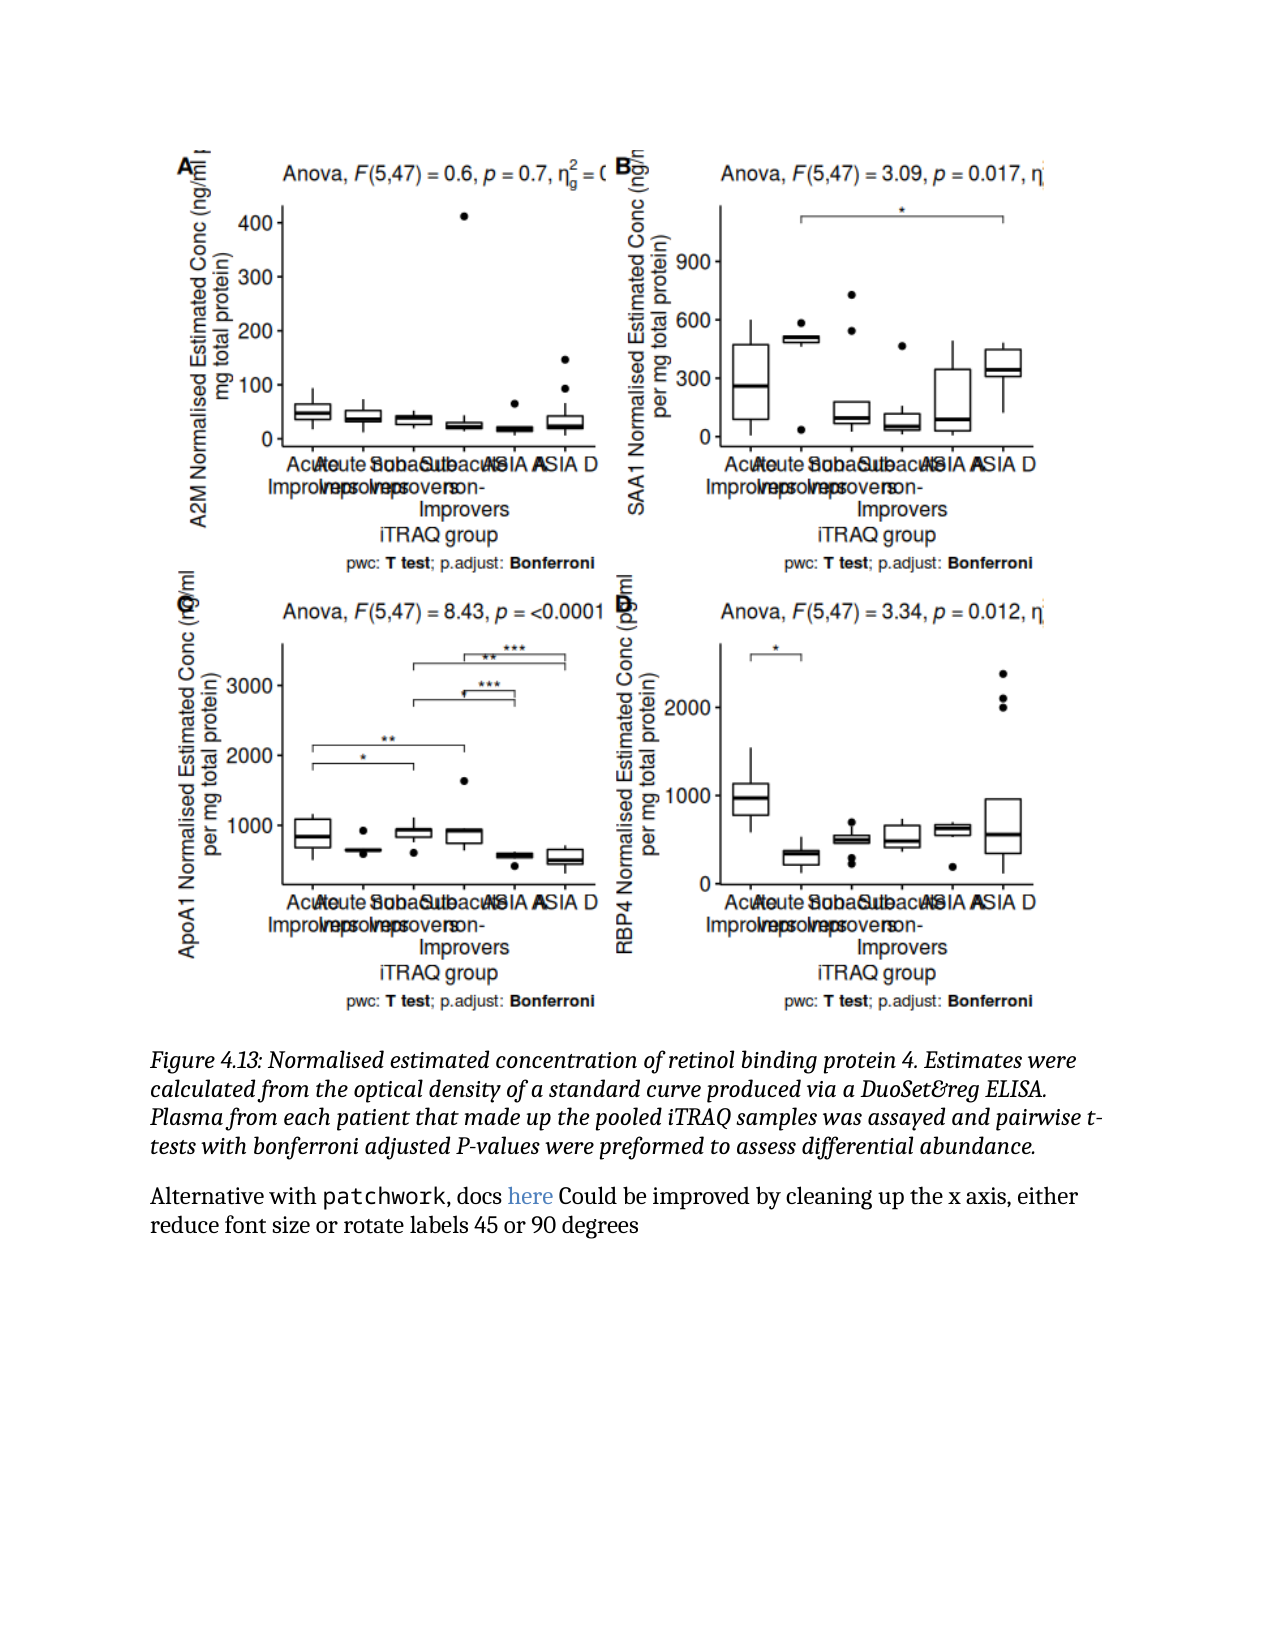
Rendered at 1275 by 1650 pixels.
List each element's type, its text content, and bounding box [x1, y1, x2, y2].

text Alternative with patchwork, docs here Could be improved by cleaning up the x axis, either reduce font size or rotate labels 45 or 90 degrees [150, 1179, 1125, 1239]
picture [168, 150, 1044, 1025]
text Figure 4.13: Normalised estimated concentration of retinol binding protein 4. Estimates were calculated from the optical density of a standard curve produced via a DuoSet&reg ELISA. Plasma from each patient that made up the pooled iTRAQ samples was assayed and pairwise t-tests with bonferroni adjusted P-values were preformed to assess differential abundance. [150, 1046, 1125, 1161]
